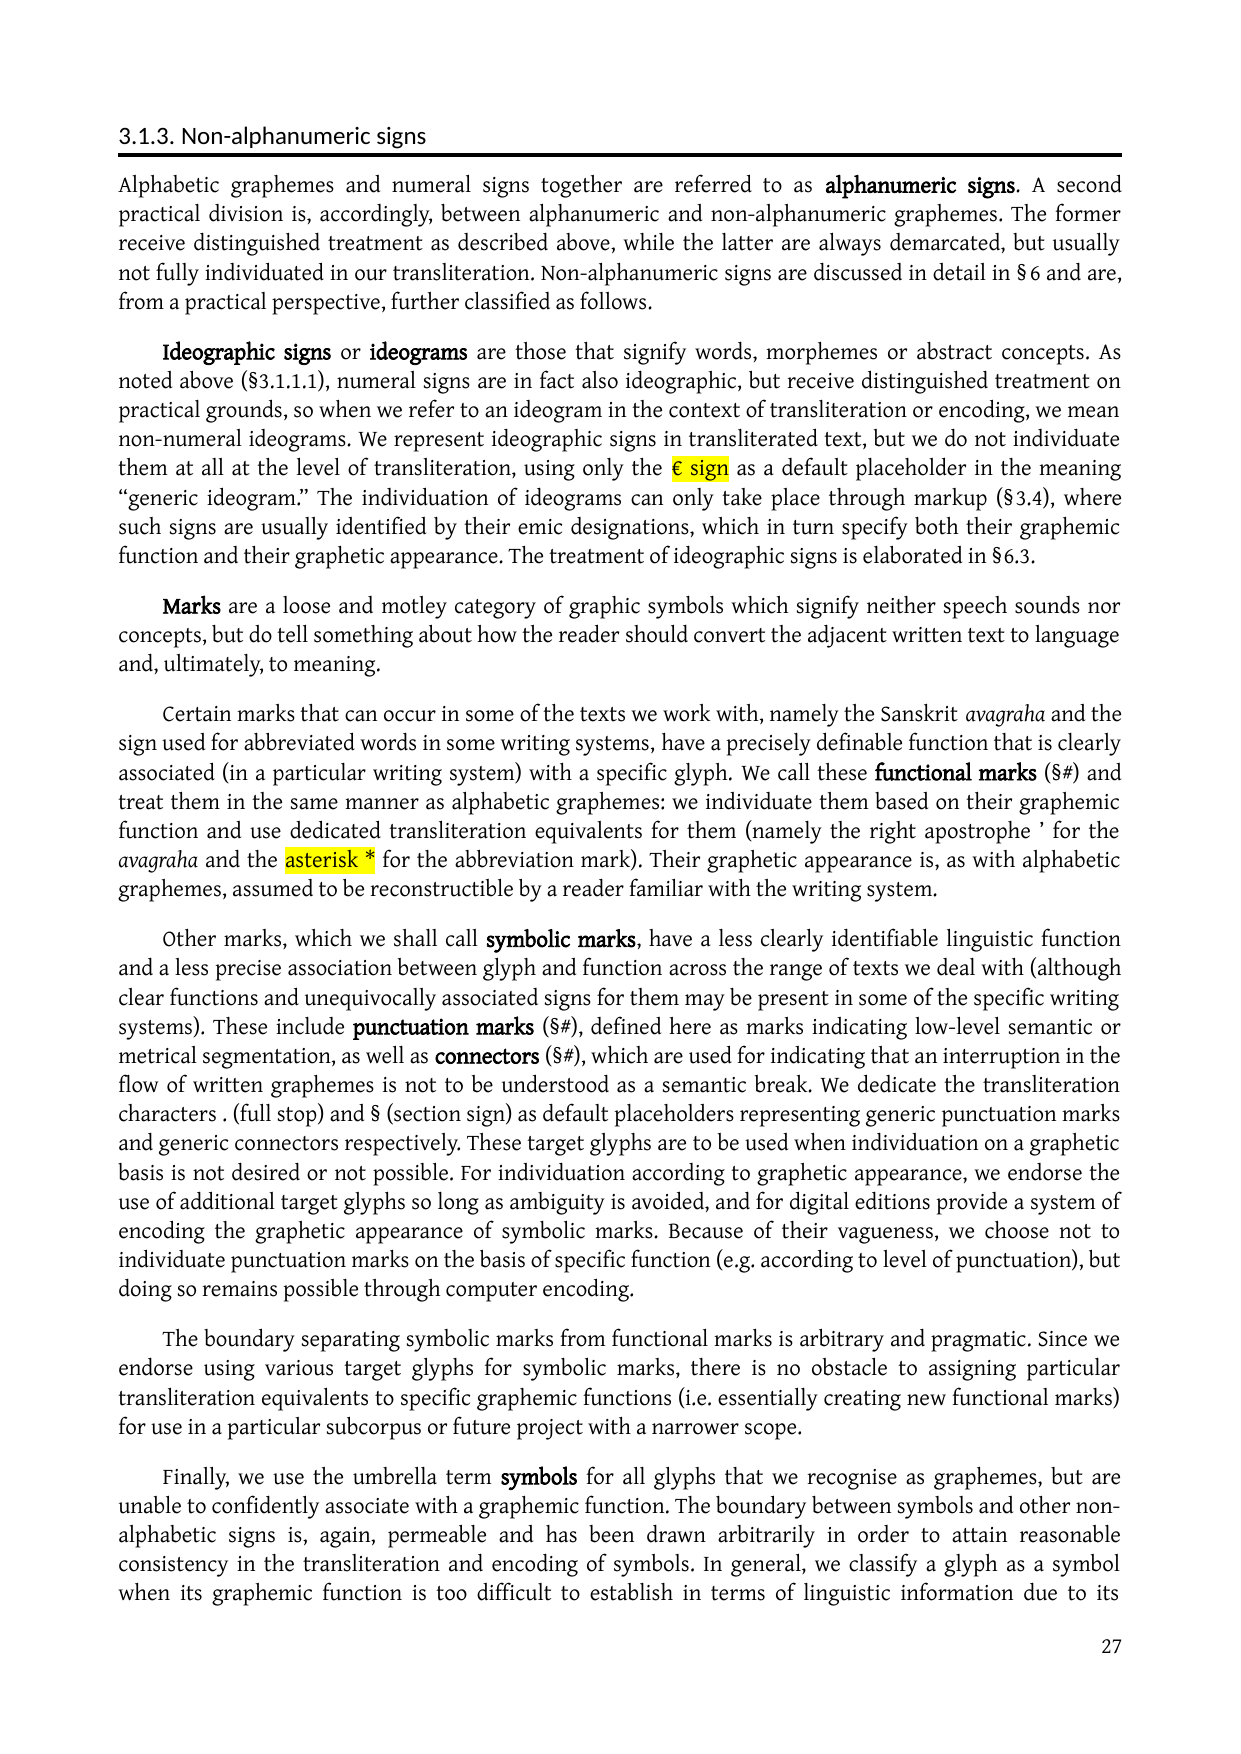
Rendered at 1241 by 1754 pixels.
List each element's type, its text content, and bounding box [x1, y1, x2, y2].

text Alphabetic graphemes and numeral signs together are referred to as alphanumeric signs. A second practical division is, accordingly, between alphanumeric and non-alphanumeric graphemes. The former receive distinguished treatment as described above, while the latter are always demarcated, but usually not fully individuated in our transliteration. Non-alphanumeric signs are discussed in detail in §6 and are, from a practical perspective, further classified as follows. [118, 169, 1122, 315]
subtitle Non-alphanumeric signs [118, 118, 1122, 153]
text Ideographic signs or ideograms are those that signify words, morphemes or abstract concepts. As noted above (§3.1.1.2), numeral signs are in fact also ideographic, but receive distinguished treatment on practical grounds, so when we refer to an ideogram in the context of transliteration or encoding, we mean non-numeral ideograms. We represent ideographic signs in transliterated text, but we do not individuate them at all at the level of transliteration, using only the € sign as a default placeholder in the meaning “generic ideogram.” The individuation of ideograms can only take place through markup (§3.3), where such signs are usually identified by their emic designations, which in turn specify both their graphemic function and their graphetic appearance. The treatment of ideographic signs is elaborated in §6.3. [118, 336, 1122, 569]
text The boundary separating symbolic marks from functional marks is arbitrary and pragmatic. Since we endorse using various target glyphs for symbolic marks, there is no obstacle to assigning particular transliteration equivalents to specific graphemic functions (i.e. essentially creating new functional marks) for use in a particular subcorpus or future project with a narrower scope. [118, 1323, 1122, 1440]
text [118, 1461, 1122, 1607]
text Other marks, which we shall call symbolic marks, have a less clearly identifiable linguistic function and a less precise association between glyph and function across the range of texts we deal with (although clear functions and unequivocally associated signs for them may be present in some of the specific writing systems). These include punctuation marks (§#), defined here as marks indicating low-level semantic or metrical segmentation, as well as connectors (§#), which are used for indicating that an interruption in the flow of written graphemes is not to be understood as a semantic break. We dedicate the transliteration characters . (full stop) and § (section sign) as default placeholders representing generic punctuation marks and generic connectors respectively. These target glyphs are to be used when individuation on a graphetic basis is not desired or not possible. For individuation according to graphetic appearance, we endorse the use of additional target glyphs so long as ambiguity is avoided, and for digital editions provide a system of encoding the graphetic appearance of symbolic marks. Because of their vagueness, we choose not to individuate punctuation marks on the basis of specific function (e.g. according to level of punctuation), but doing so remains possible through computer encoding. [118, 923, 1122, 1302]
text Marks are a loose and motley category of graphic symbols which signify neither speech sounds nor concepts, but do tell something about how the reader should convert the adjacent written text to language and, ultimately, to meaning. [118, 590, 1122, 677]
text Certain marks that can occur in some of the texts we work with, namely the Sanskrit avagraha and the sign used for abbreviated words in some writing systems, have a precisely definable function that is clearly associated (in a particular writing system) with a specific glyph. We call these functional marks (§#) and treat them in the same manner as alphabetic graphemes: we individuate them based on their graphemic function and use dedicated transliteration equivalents for them (namely the right apostrophe ’ for the avagraha and the asterisk * for the abbreviation mark). Their graphetic appearance is, as with alphabetic graphemes, assumed to be reconstructible by a reader familiar with the writing system. [118, 698, 1122, 902]
